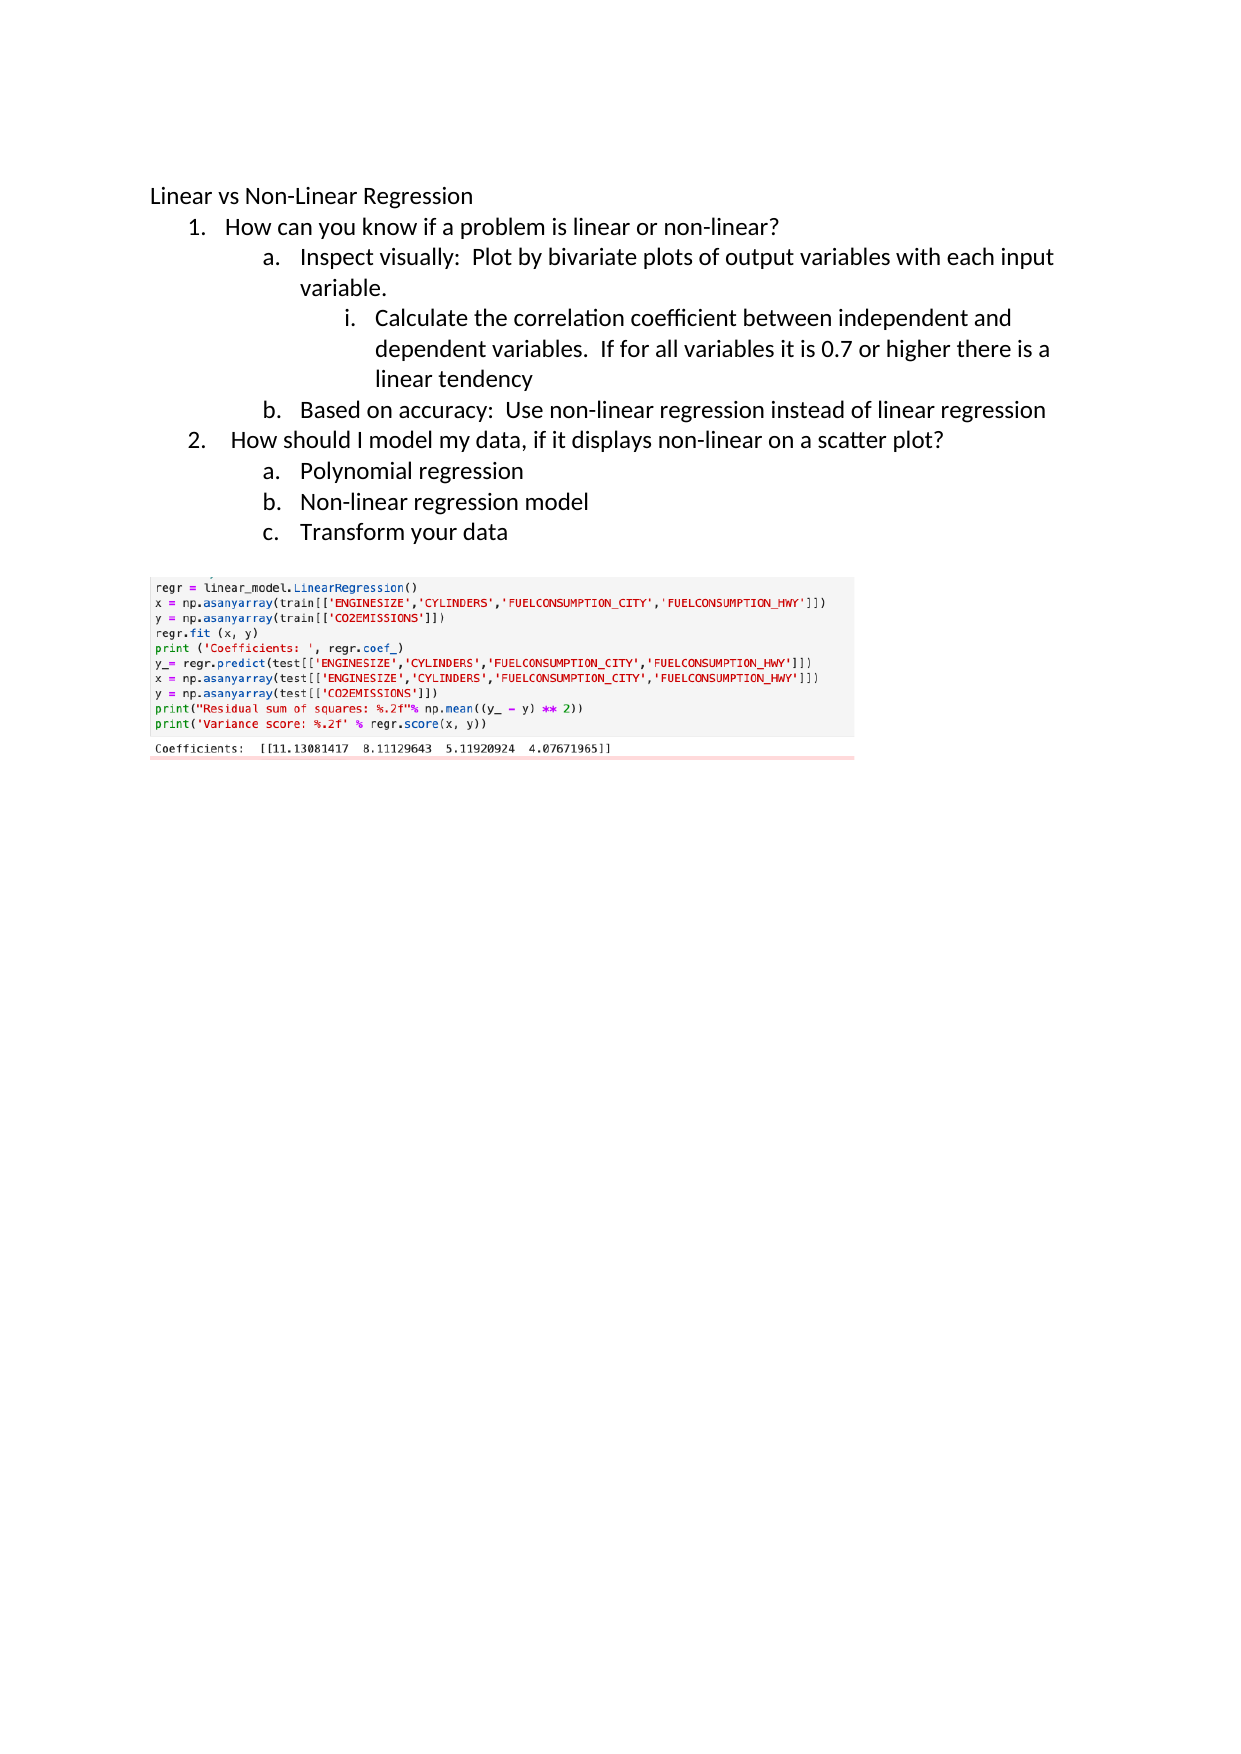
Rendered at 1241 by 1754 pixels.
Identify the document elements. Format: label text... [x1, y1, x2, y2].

list How can you know if a problem is linear or non-linear? [187, 211, 1090, 242]
list How should I model my data, if it displays non-linear on a scatter plot? [187, 425, 1090, 455]
list Calculate the correlation coefficient between independent and dependent variables. If for all variables it is 0.7 or higher there is a linear tendency [356, 303, 1090, 394]
list Polynomial regression [262, 455, 1090, 486]
list Transform your data [262, 516, 1090, 547]
list Inspect visually: Plot by bivariate plots of output variables with each input variable. [262, 242, 1090, 303]
list Non-linear regression model [262, 486, 1090, 516]
text Linear vs Non-Linear Regression [150, 181, 1090, 211]
picture [150, 577, 855, 760]
list Based on accuracy: Use non-linear regression instead of linear regression [262, 394, 1090, 425]
